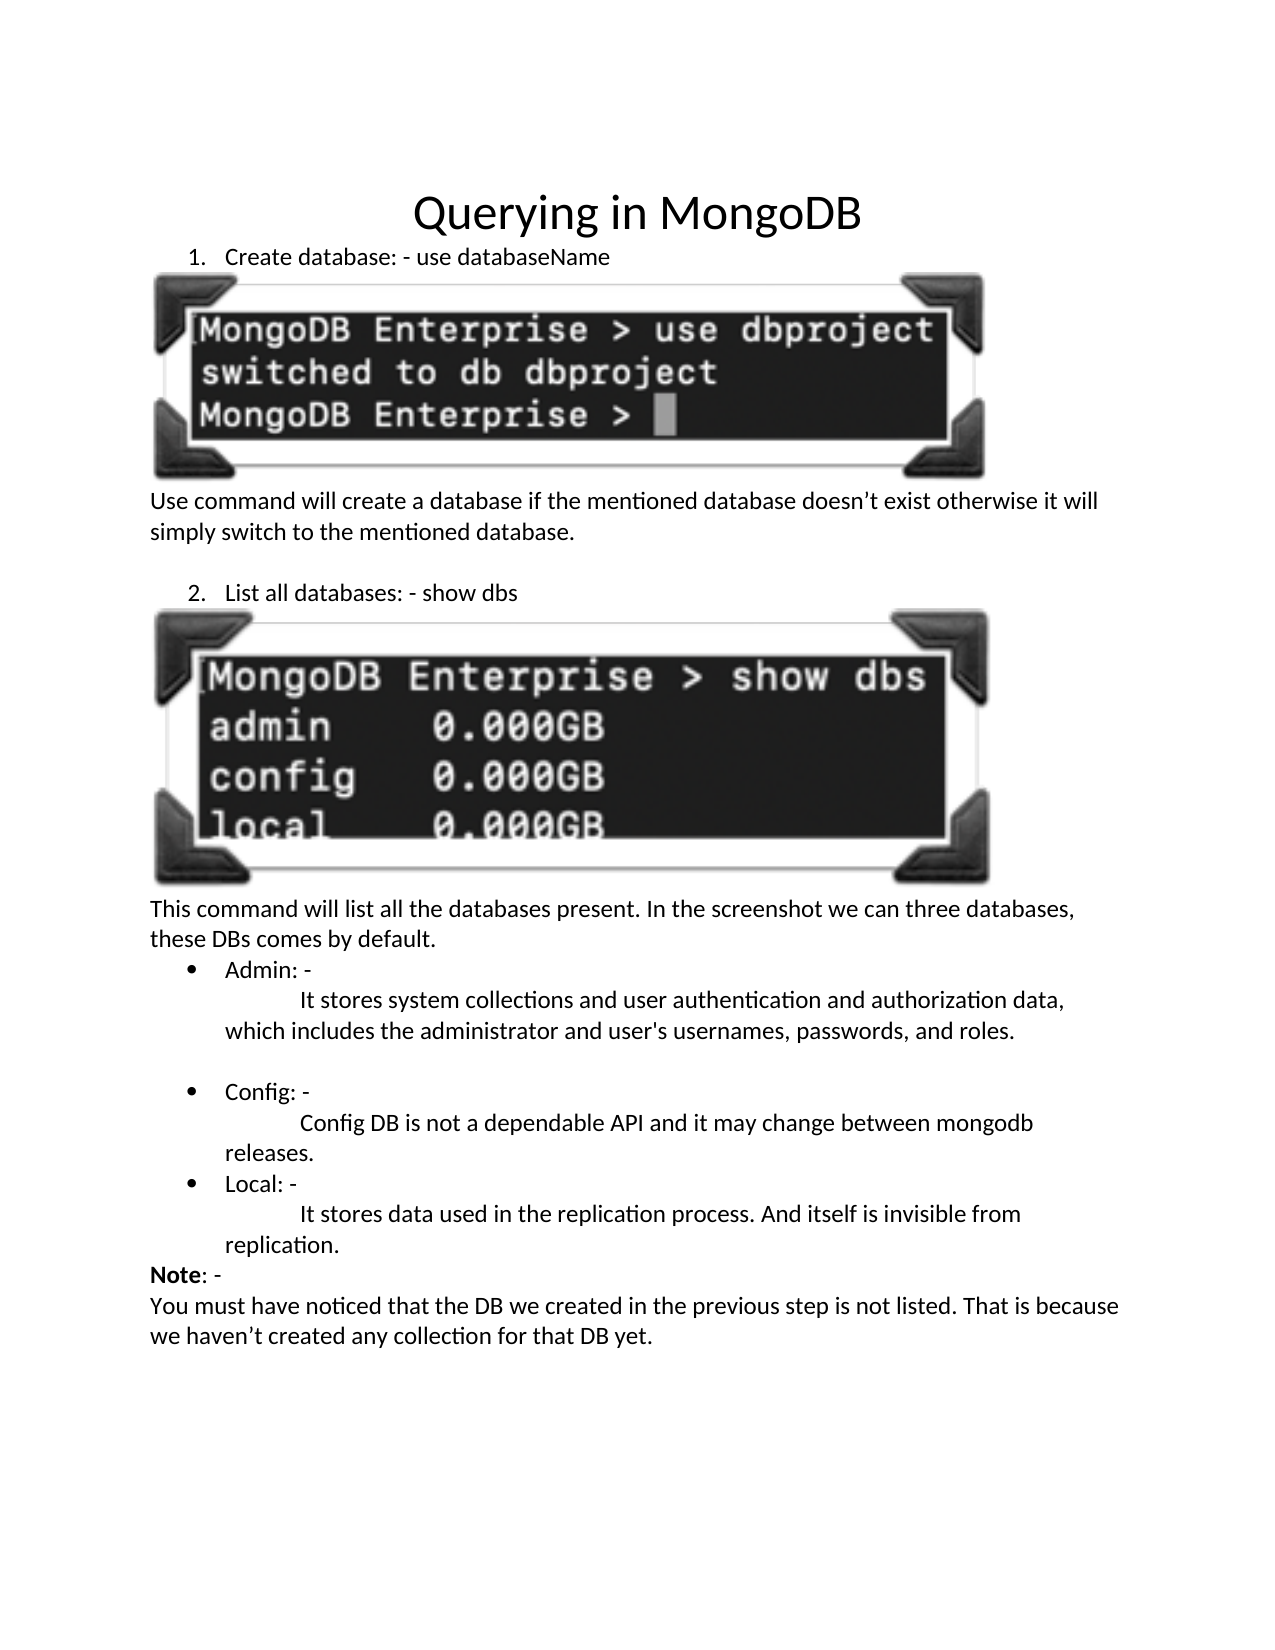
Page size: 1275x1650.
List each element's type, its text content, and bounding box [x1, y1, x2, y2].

list Admin: - [187, 954, 1125, 984]
text Note: - [150, 1259, 1125, 1290]
list Local: - [187, 1168, 1125, 1198]
text This command will list all the databases present. In the screenshot we can three databases, these DBs comes by default. [150, 893, 1125, 954]
text Use command will create a database if the mentioned database doesn’t exist otherwise it will simply switch to the mentioned database. [150, 485, 1125, 546]
picture [150, 272, 989, 486]
text It stores system collections and user authentication and authorization data, which includes the administrator and user's usernames, passwords, and roles. [225, 984, 1125, 1046]
text You must have noticed that the DB we created in the previous step is not listed. That is because we haven’t created any collection for that DB yet. [150, 1290, 1125, 1351]
text Config DB is not a dependable API and it may change between mongodb releases. [225, 1107, 1125, 1168]
text It stores data used in the replication process. And itself is invisible from replication. [225, 1198, 1125, 1259]
list List all databases: - show dbs [187, 577, 1125, 607]
text Querying in MongoDB [150, 181, 1125, 242]
picture [150, 607, 996, 893]
list Create database: - use databaseName [187, 242, 1125, 272]
list Config: - [187, 1076, 1125, 1107]
